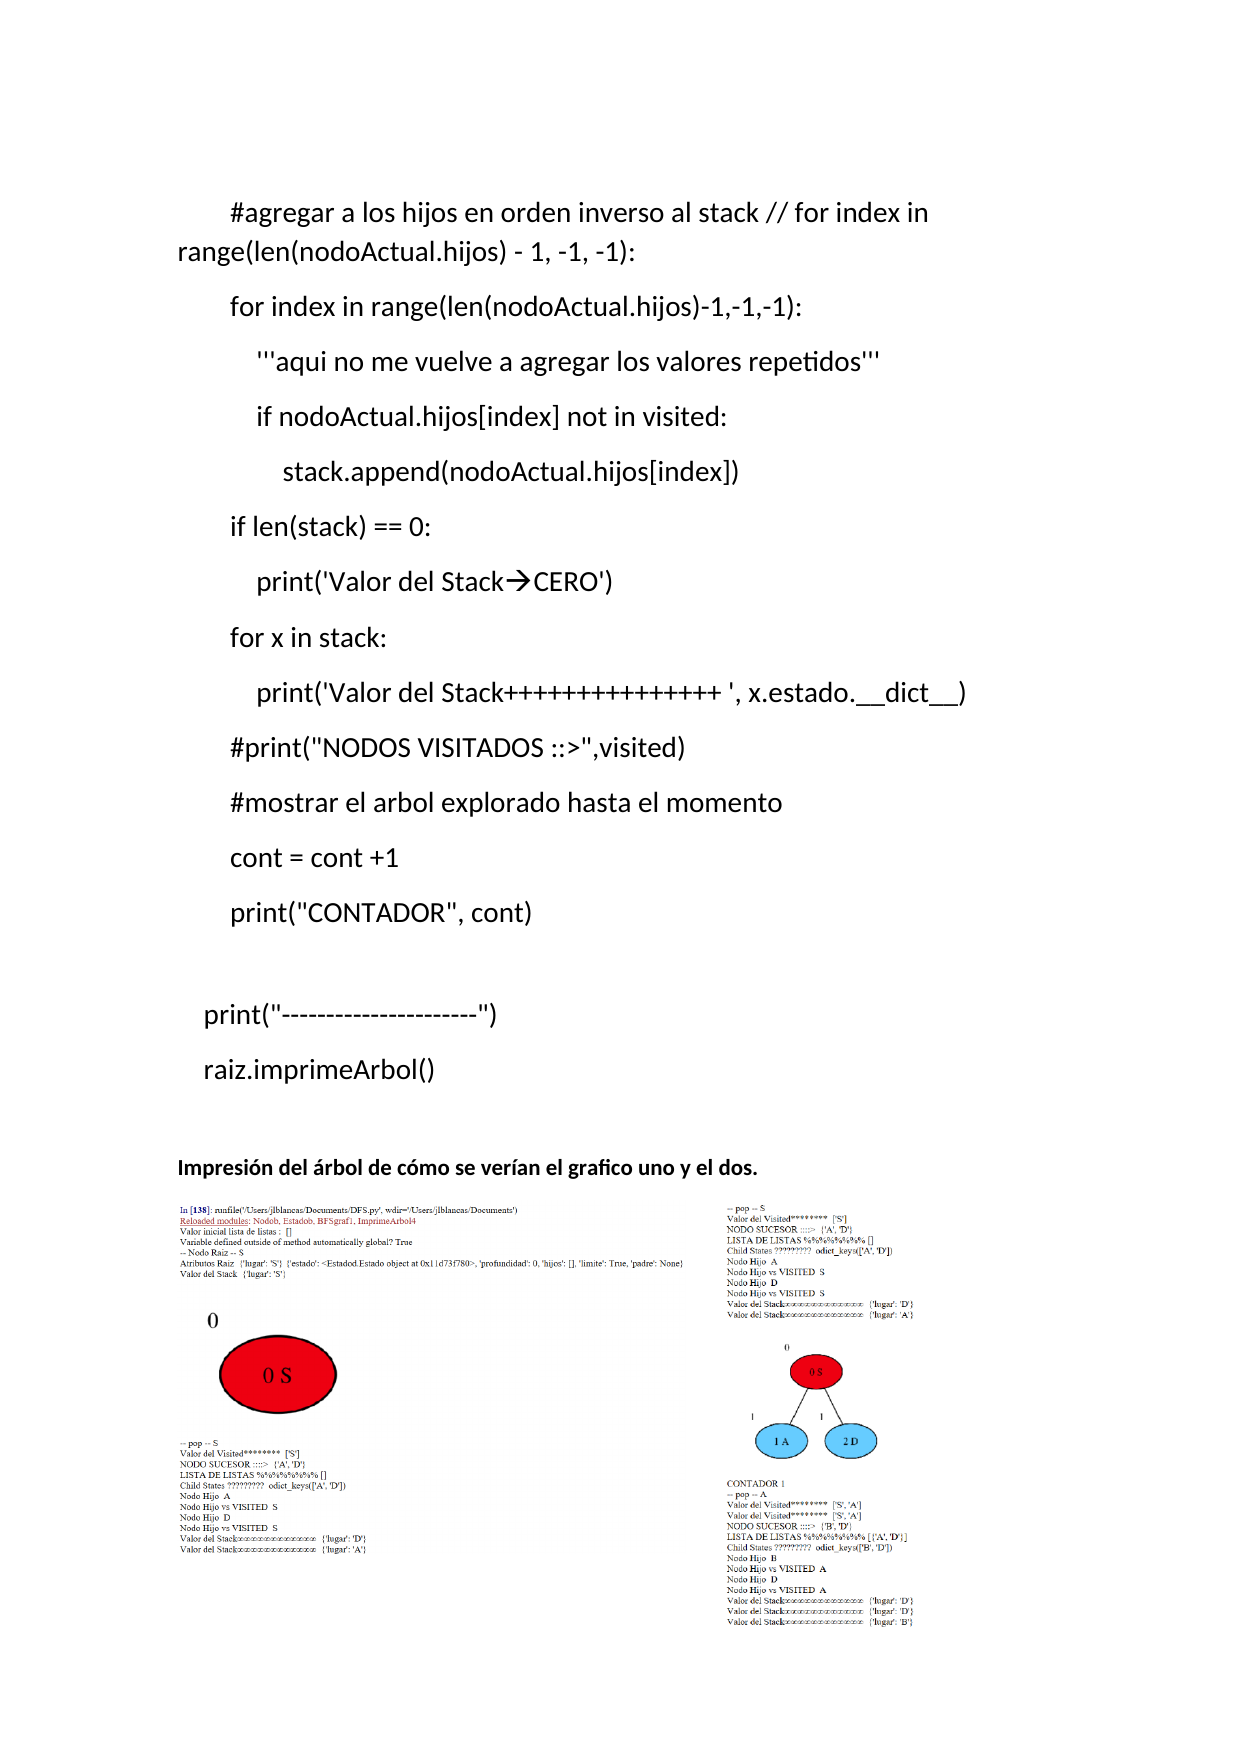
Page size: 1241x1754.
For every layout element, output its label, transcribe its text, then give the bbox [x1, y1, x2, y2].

text #agregar a los hijos en orden inverso al stack // for index in range(len(nodoActual.hijos) - 1, -1, -1): [177, 194, 1063, 268]
text for index in range(len(nodoActual.hijos)-1,-1,-1): [177, 288, 1063, 324]
text if len(stack) == 0: [177, 508, 1063, 544]
text for x in stack: [177, 619, 1063, 654]
text cont = cont +1 [177, 839, 1063, 875]
picture [722, 1200, 955, 1629]
text stack.append(nodoActual.hijos[index]) [177, 453, 1063, 489]
text #print("NODOS VISITADOS ::>",visited) [177, 729, 1063, 764]
text print('Valor del StackCERO') [177, 563, 1063, 599]
text raiz.imprimeArbol() [177, 1051, 1063, 1087]
text print("----------------------") [177, 996, 1063, 1032]
text '''aqui no me vuelve a agregar los valores repetidos''' [177, 343, 1063, 379]
text print("CONTADOR", cont) [177, 894, 1063, 930]
text Impresión del árbol de cómo se verían el grafico uno y el dos. [177, 1153, 1063, 1181]
picture [177, 1200, 686, 1554]
text if nodoActual.hijos[index] not in visited: [177, 398, 1063, 434]
text print('Valor del Stack+++++++++++++++ ', x.estado.__dict__) [177, 674, 1063, 709]
text #mostrar el arbol explorado hasta el momento [177, 784, 1063, 819]
